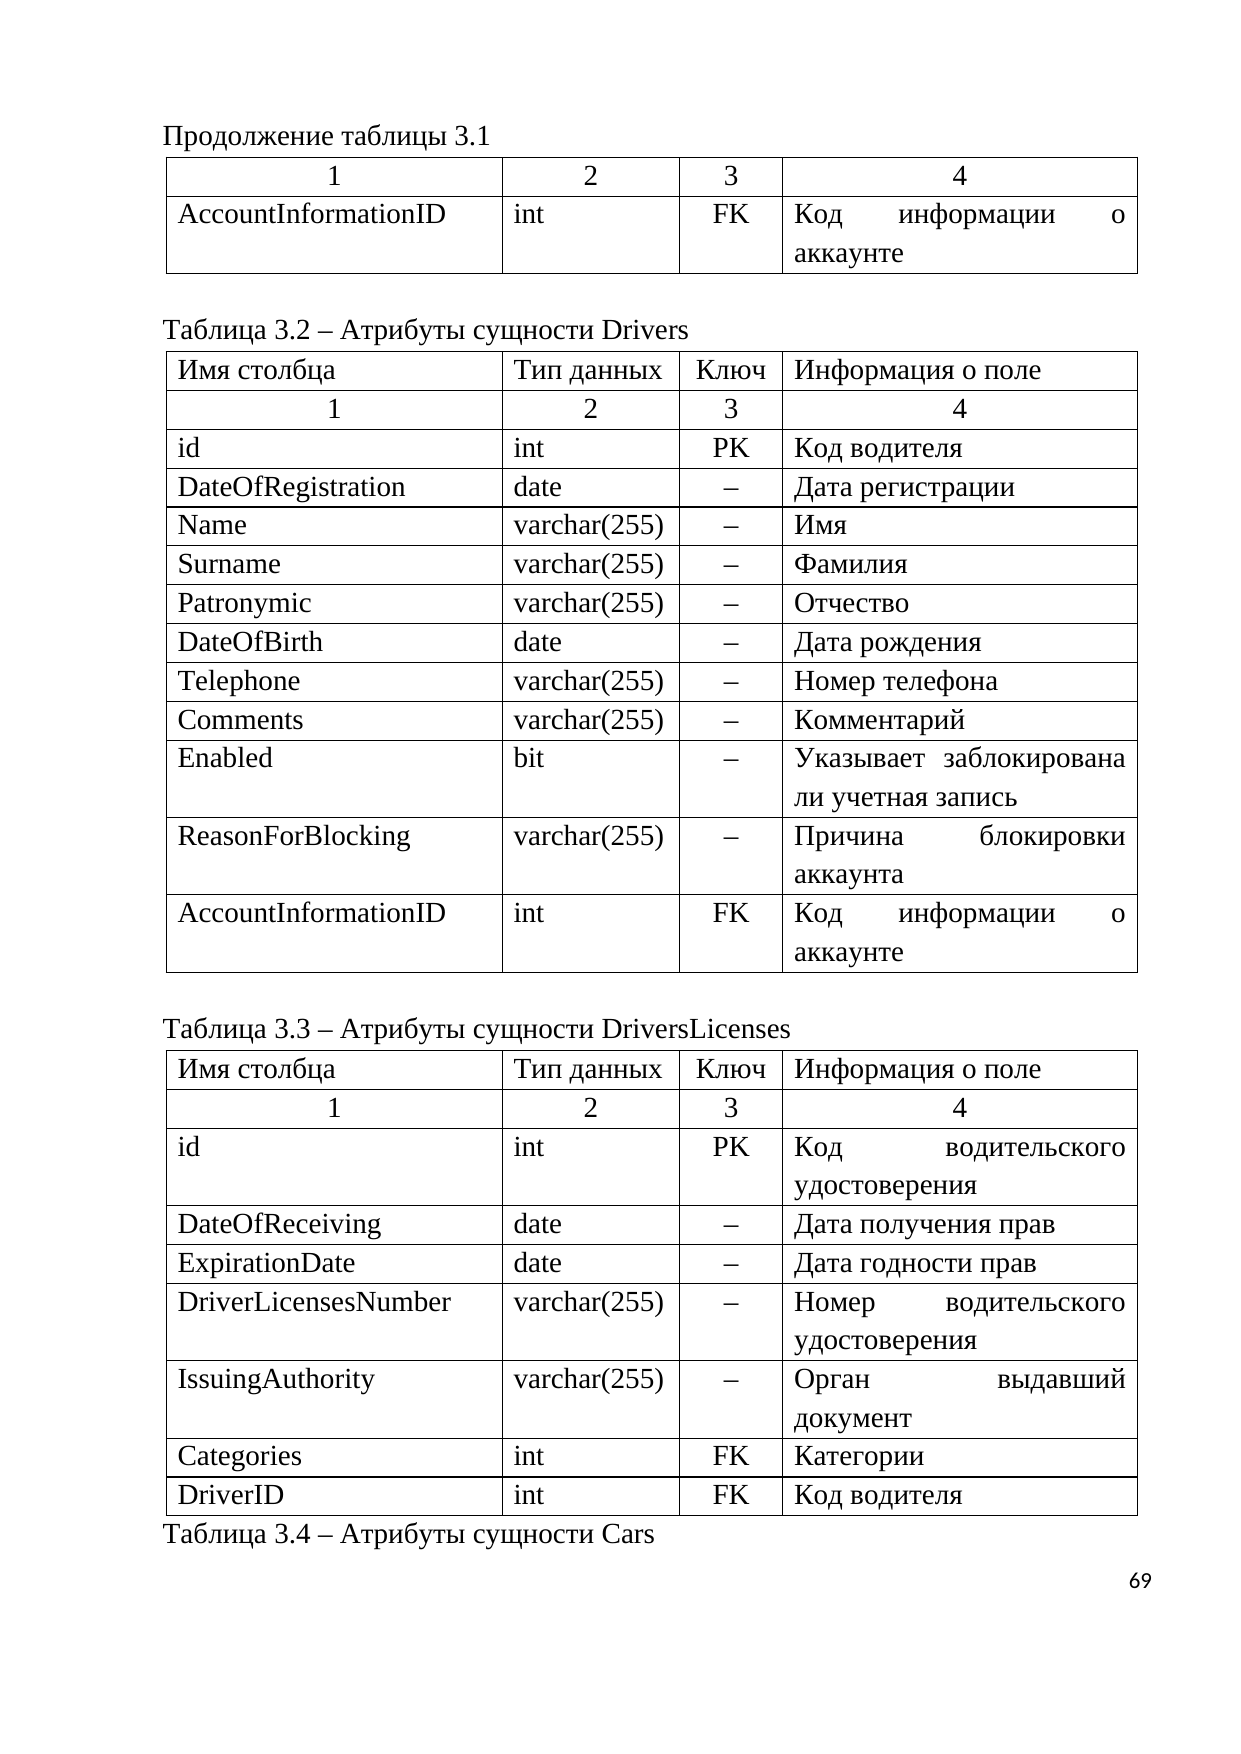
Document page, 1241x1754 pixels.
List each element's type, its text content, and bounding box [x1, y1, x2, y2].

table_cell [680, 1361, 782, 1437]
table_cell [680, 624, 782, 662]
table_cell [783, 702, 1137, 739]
table_cell FK [680, 197, 782, 273]
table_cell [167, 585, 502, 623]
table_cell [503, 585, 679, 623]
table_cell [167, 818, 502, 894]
table_cell AccountInformationID [167, 197, 502, 273]
text Таблица 3.4 – Атрибуты сущности Cars [162, 1516, 1152, 1550]
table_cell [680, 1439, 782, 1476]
table_header Ключ [680, 352, 782, 390]
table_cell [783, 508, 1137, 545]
table_cell PK [680, 430, 782, 468]
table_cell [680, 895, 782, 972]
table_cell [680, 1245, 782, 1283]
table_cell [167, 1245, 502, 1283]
table_cell int [503, 197, 679, 273]
table_cell 1 [167, 391, 502, 429]
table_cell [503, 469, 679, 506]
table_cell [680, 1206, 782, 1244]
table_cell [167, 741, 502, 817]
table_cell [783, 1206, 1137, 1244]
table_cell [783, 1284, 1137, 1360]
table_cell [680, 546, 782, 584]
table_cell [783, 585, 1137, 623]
text Продолжение таблицы 3.1 [162, 118, 1152, 152]
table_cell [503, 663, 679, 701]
table_cell 4 [783, 391, 1137, 429]
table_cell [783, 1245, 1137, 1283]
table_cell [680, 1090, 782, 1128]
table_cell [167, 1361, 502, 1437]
table_header Информация о поле [783, 352, 1137, 390]
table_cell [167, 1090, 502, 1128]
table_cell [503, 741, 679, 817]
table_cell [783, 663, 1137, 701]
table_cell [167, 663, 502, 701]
table_cell int [503, 430, 679, 468]
table_header Тип данных [503, 352, 679, 390]
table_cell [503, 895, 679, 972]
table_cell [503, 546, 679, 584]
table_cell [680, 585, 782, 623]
table_cell 2 [503, 391, 679, 429]
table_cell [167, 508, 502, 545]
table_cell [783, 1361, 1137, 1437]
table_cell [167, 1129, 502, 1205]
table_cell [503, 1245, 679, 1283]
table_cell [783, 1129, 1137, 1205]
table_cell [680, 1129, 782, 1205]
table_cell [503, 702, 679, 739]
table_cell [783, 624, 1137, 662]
text Таблица 3.3 – Атрибуты сущности DriversLicenses [162, 1011, 1152, 1045]
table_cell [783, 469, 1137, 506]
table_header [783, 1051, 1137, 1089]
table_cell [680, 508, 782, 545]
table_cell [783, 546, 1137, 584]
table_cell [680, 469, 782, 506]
text Таблица 3.2 – Атрибуты сущности Drivers [162, 312, 1152, 346]
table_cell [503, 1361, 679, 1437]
table_header Имя столбца [167, 352, 502, 390]
table_cell DateOfRegistration [167, 469, 502, 506]
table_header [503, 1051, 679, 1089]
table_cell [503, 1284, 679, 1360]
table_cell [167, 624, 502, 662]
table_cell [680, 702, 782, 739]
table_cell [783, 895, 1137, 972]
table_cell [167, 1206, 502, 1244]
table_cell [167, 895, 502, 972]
table_header 4 [783, 158, 1137, 196]
table_cell 3 [680, 391, 782, 429]
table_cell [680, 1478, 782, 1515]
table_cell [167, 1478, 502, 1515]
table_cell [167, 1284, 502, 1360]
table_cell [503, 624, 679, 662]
table_cell Код информации о аккаунте [783, 197, 1137, 273]
table_header 3 [680, 158, 782, 196]
table_cell id [167, 430, 502, 468]
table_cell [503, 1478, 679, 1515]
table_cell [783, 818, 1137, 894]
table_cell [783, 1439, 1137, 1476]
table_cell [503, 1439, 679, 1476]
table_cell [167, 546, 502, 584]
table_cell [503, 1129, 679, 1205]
table_header 1 [167, 158, 502, 196]
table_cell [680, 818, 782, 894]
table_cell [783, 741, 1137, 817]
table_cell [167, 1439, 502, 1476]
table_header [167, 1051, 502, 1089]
table_header 2 [503, 158, 679, 196]
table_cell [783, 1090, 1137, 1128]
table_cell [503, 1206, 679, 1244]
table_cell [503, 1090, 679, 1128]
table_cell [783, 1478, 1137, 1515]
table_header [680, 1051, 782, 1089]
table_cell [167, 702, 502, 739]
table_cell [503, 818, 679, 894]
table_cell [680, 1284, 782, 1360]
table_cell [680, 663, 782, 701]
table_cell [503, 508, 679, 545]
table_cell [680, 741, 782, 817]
table_cell Код водителя [783, 430, 1137, 468]
